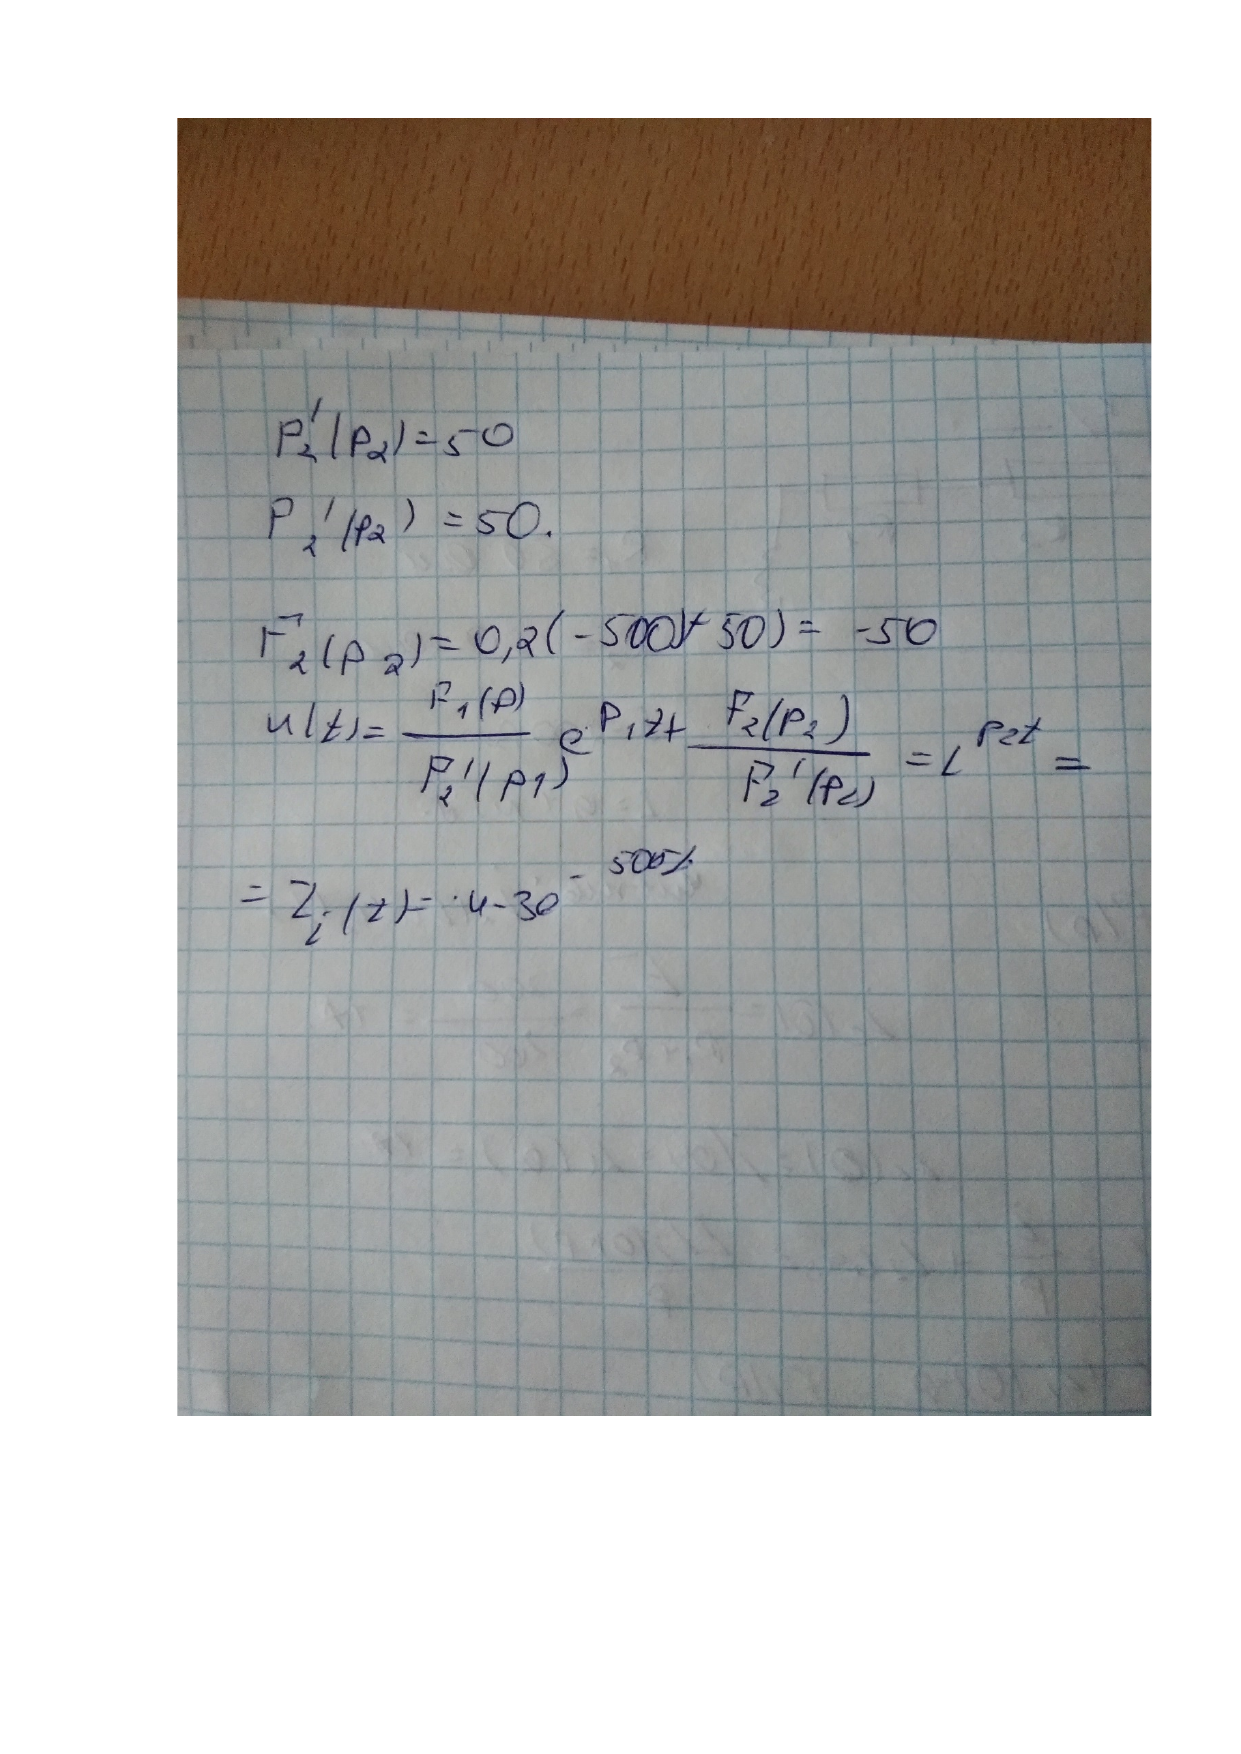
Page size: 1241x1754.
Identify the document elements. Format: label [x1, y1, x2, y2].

picture [177, 118, 1152, 1416]
